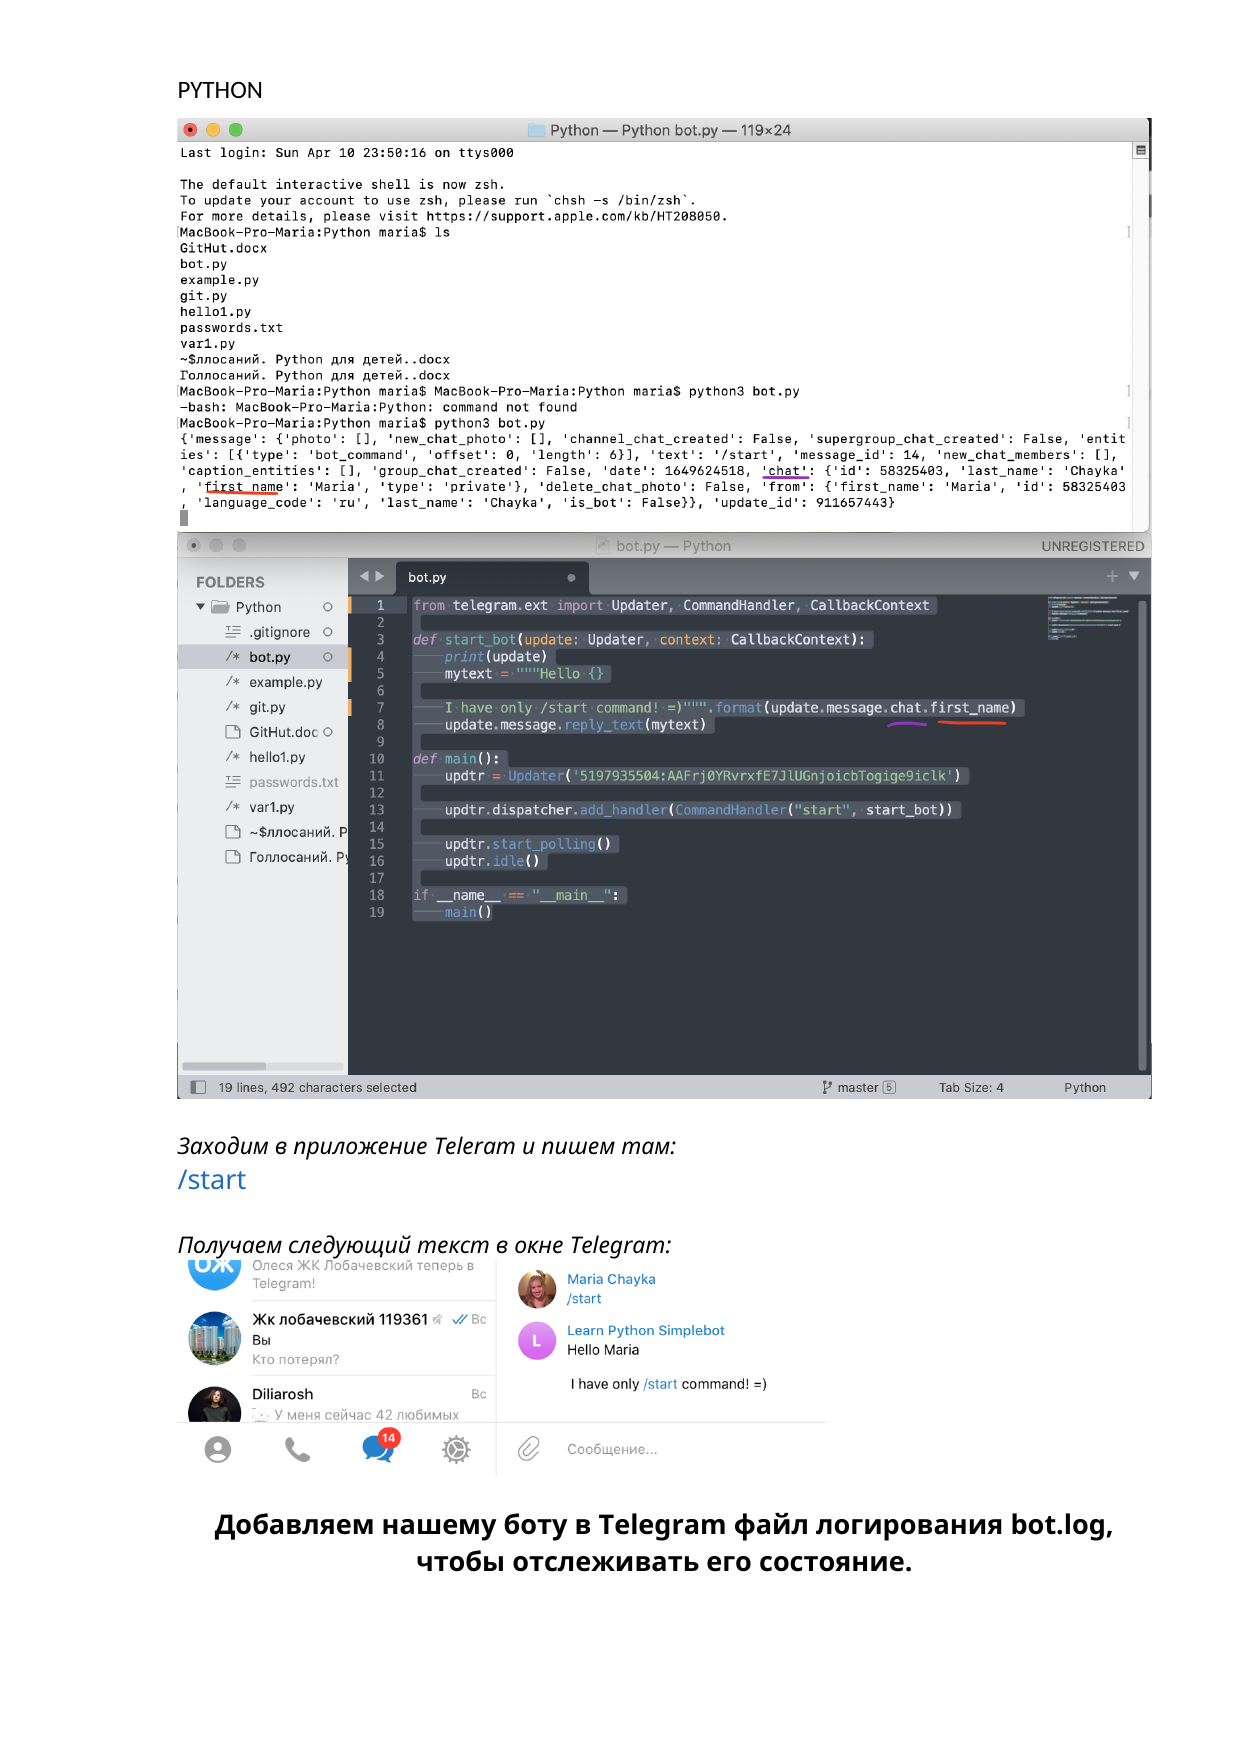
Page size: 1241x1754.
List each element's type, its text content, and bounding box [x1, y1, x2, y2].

text Заходим в приложение Teleram и пишем там: [177, 1129, 1152, 1161]
picture [177, 1260, 827, 1475]
text Получаем следующий текст в окне Telegram: [177, 1229, 1152, 1260]
text /start [177, 1161, 1152, 1198]
picture [177, 118, 1152, 1099]
text Добавляем нашему боту в Telegram файл логирования bot.log, чтобы отслеживать его состояние. [177, 1506, 1152, 1579]
